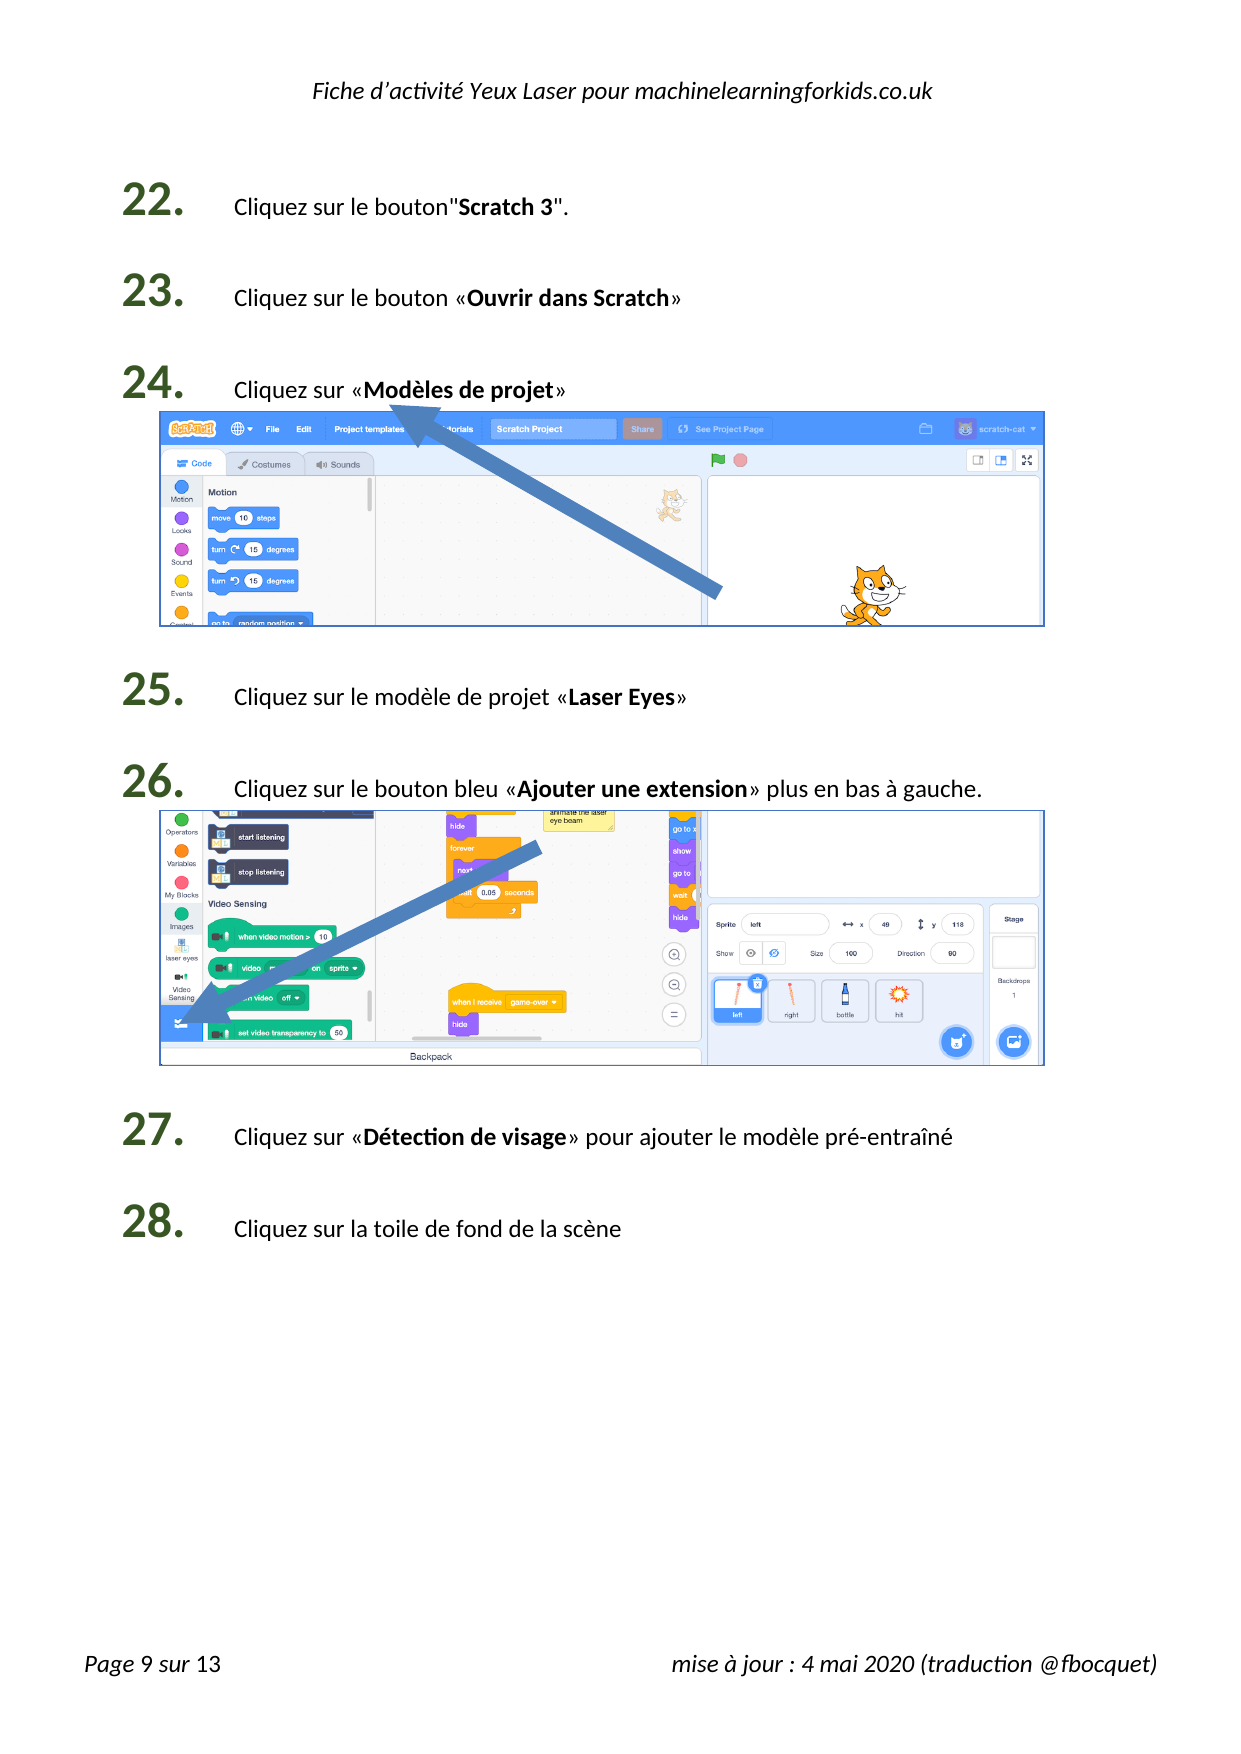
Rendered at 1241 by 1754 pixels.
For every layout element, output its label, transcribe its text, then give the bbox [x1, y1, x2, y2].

list Cliquez sur «Détection de visage» pour ajouter le modèle pré-entraîné [121, 1097, 1164, 1188]
list Cliquez sur le bouton «Ouvrir dans Scratch» [121, 258, 1164, 350]
picture [161, 811, 1043, 1065]
list Cliquez sur le modèle de projet «Laser Eyes» [121, 657, 1164, 749]
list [121, 1188, 1164, 1280]
list Cliquez sur le bouton"Scratch 3". [121, 167, 1164, 258]
picture [161, 412, 1043, 625]
